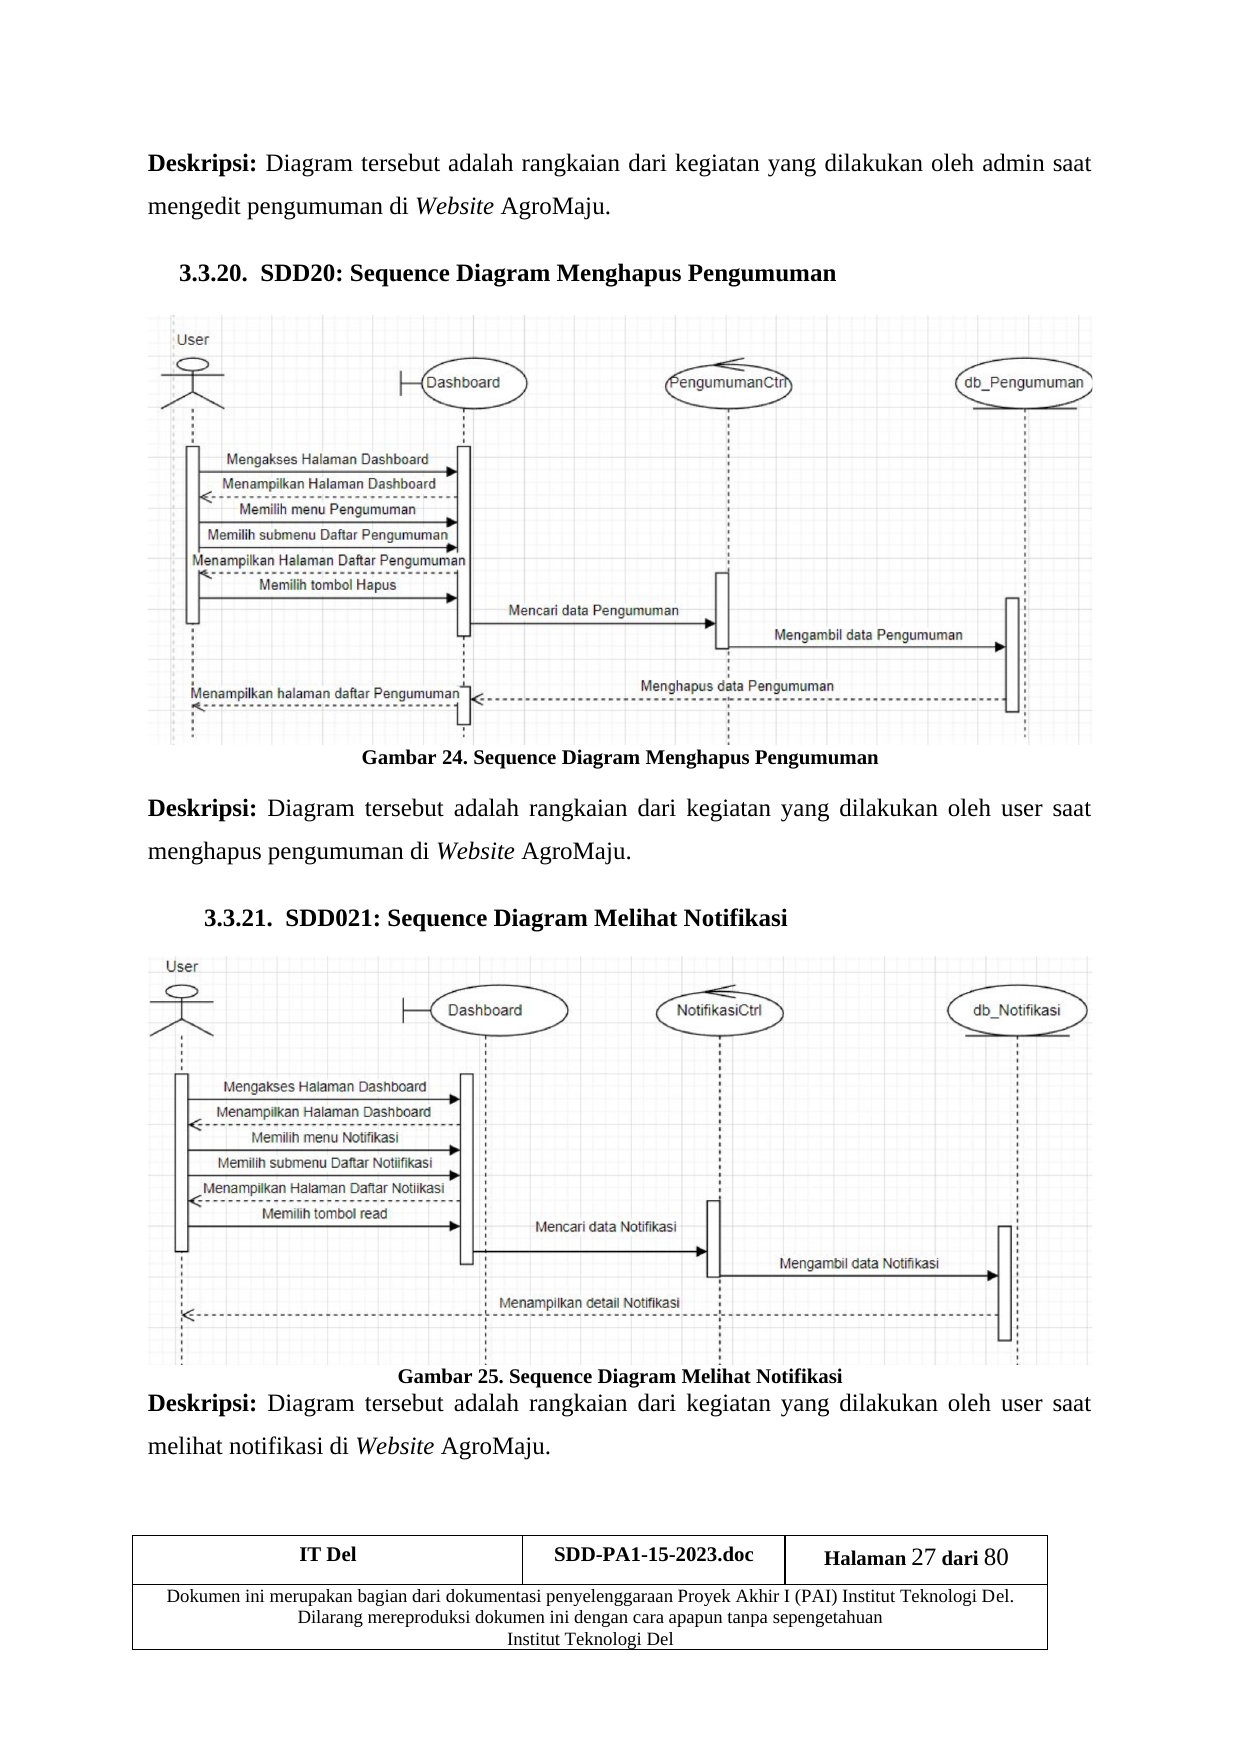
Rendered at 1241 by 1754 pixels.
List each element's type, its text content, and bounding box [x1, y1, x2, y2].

picture [147, 956, 1093, 1365]
text Deskripsi: Diagram tersebut adalah rangkaian dari kegiatan yang dilakukan oleh admin saat mengedit pengumuman di Website AgroMaju. [148, 148, 1092, 219]
text Gambar 24. Sequence Diagram Menghapus Pengumuman [148, 745, 1092, 769]
text Deskripsi: Diagram tersebut adalah rangkaian dari kegiatan yang dilakukan oleh user saat menghapus pengumuman di Website AgroMaju. [148, 793, 1092, 865]
text 3.3.21. SDD021: Sequence Diagram Melihat Notifikasi [148, 903, 1092, 932]
text Gambar 25. Sequence Diagram Melihat Notifikasi [148, 1365, 1092, 1388]
text Deskripsi: Diagram tersebut adalah rangkaian dari kegiatan yang dilakukan oleh user saat melihat notifikasi di Website AgroMaju. [148, 1388, 1092, 1460]
picture [147, 315, 1093, 745]
text 3.3.20. SDD20: Sequence Diagram Menghapus Pengumuman [148, 258, 1092, 287]
